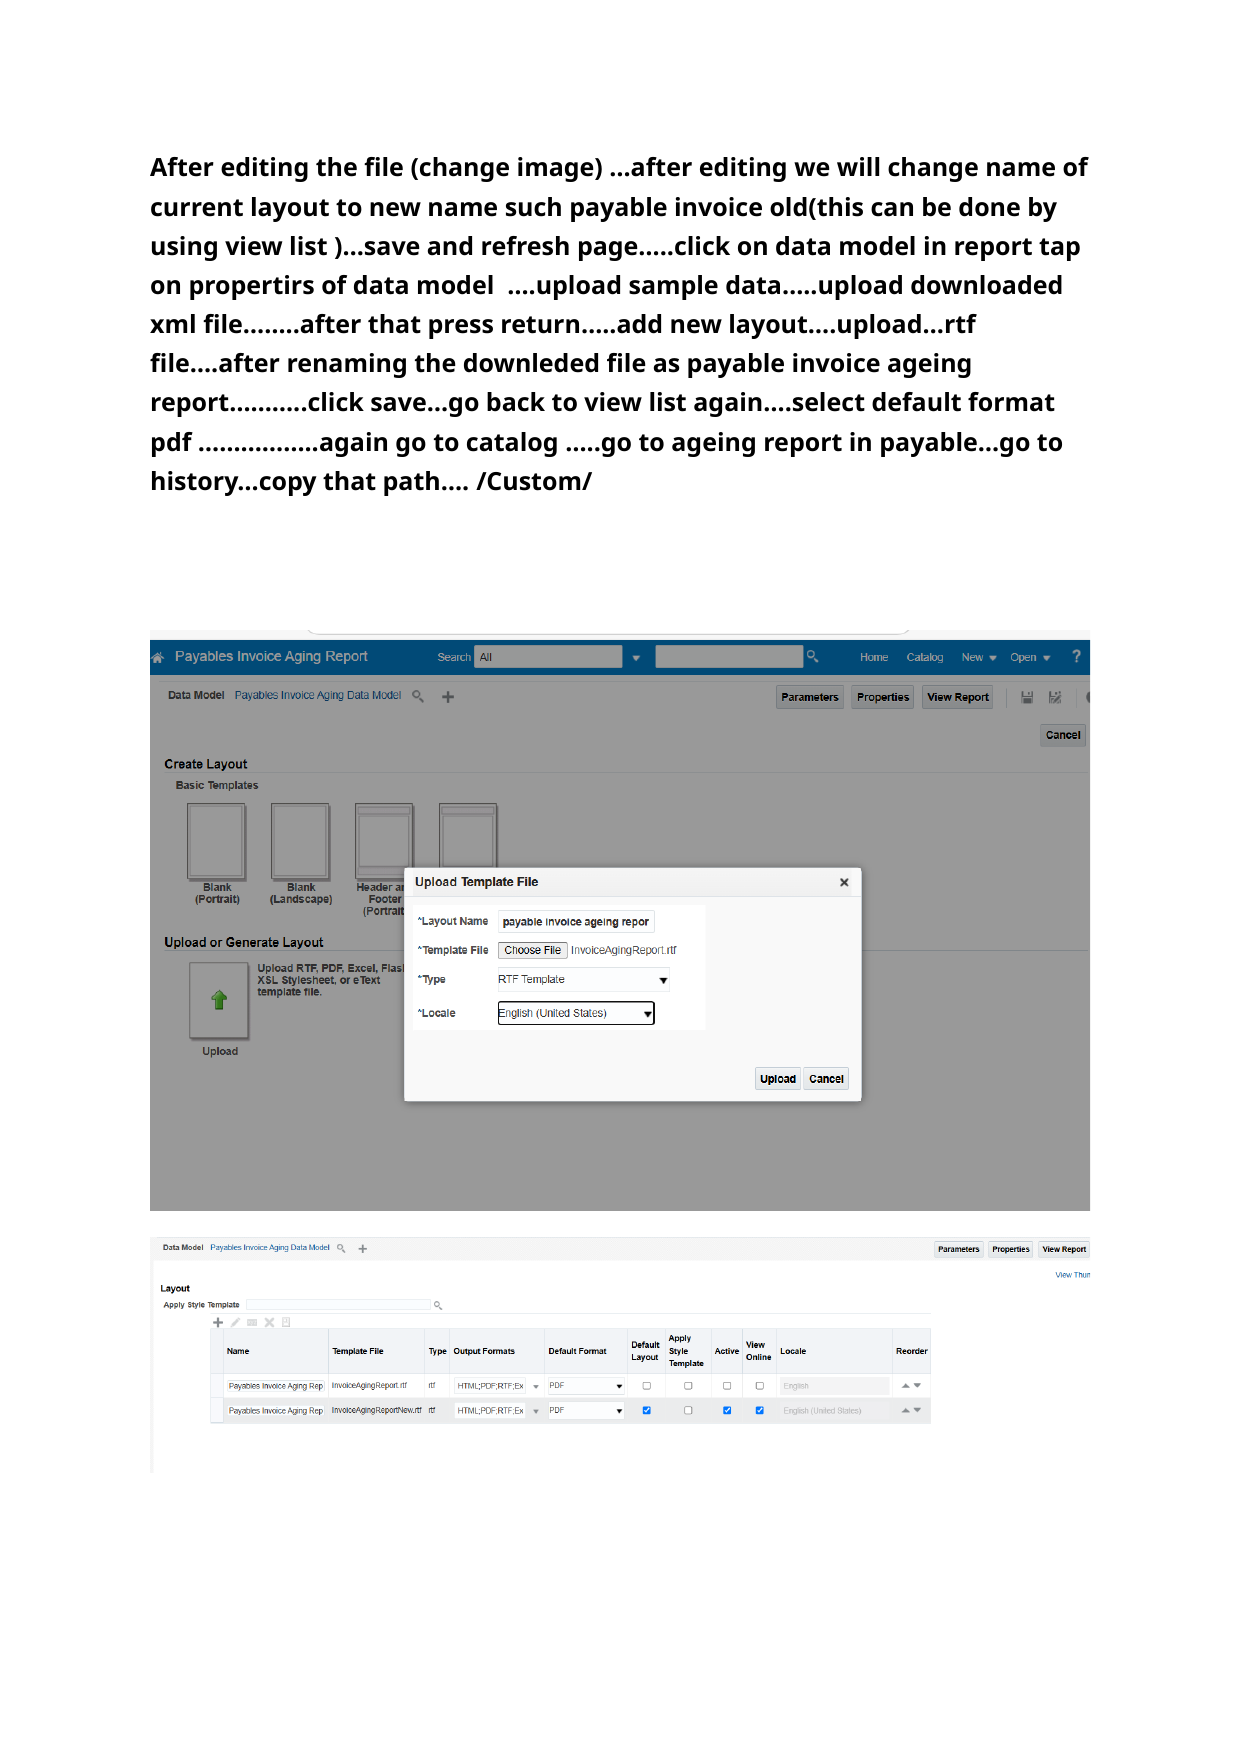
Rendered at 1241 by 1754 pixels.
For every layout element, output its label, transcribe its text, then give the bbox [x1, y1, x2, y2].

picture [150, 1232, 1091, 1473]
text After editing the file (change image) …after editing we will change name of current layout to new name such payable invoice old(this can be done by using view list )…save and refresh page…..click on data model in report tap on propertirs of data model ….upload sample data…..upload downloaded xml file……..after that press return…..add new layout….upload…rtf file….after renaming the downleded file as payable invoice ageing report………..click save…go back to view list again….select default format pdf ……………..again go to catalog …..go to ageing report in payable…go to history…copy that path…. /Custom/ [150, 150, 1090, 497]
picture [150, 630, 1091, 1211]
